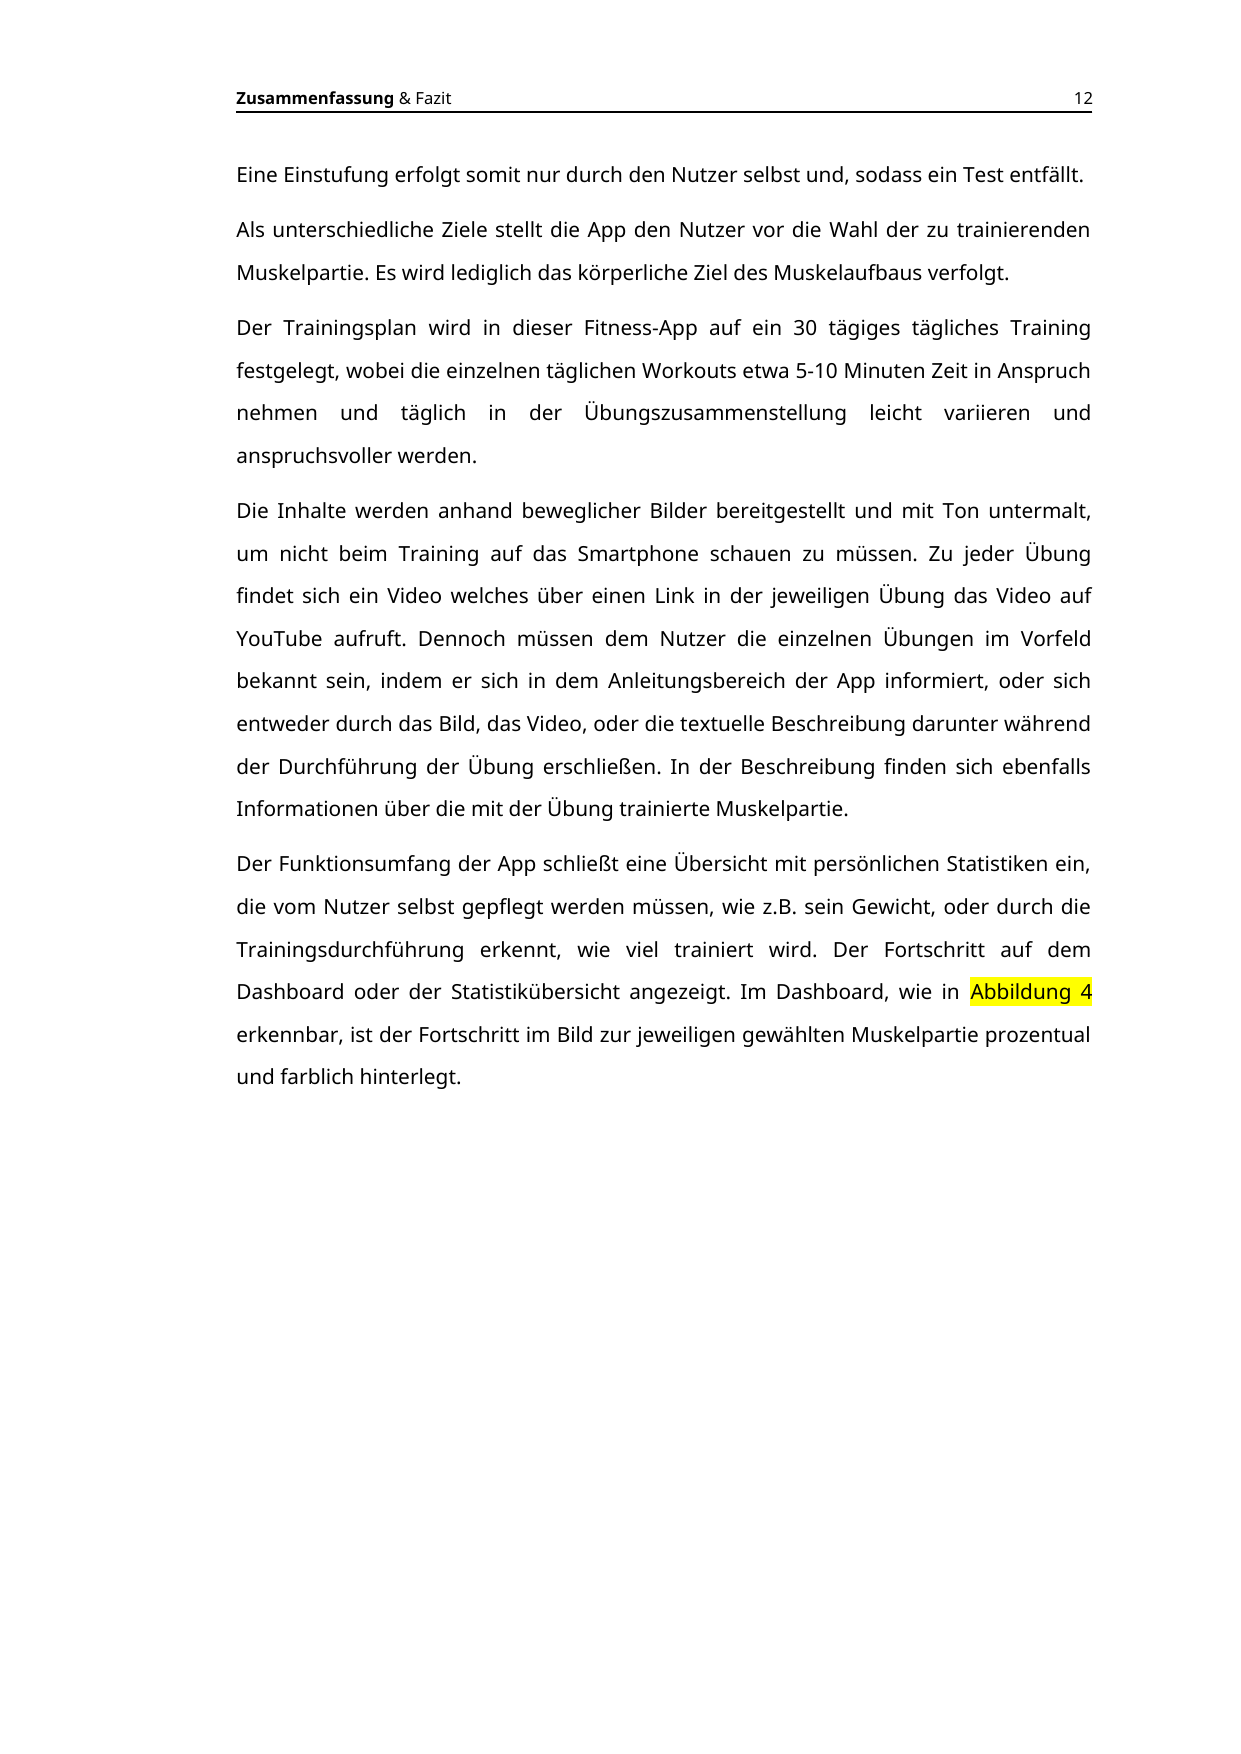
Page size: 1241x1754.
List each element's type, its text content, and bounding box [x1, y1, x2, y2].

text Der Funktionsumfang der App schließt eine Übersicht mit persönlichen Statistiken ein, die vom Nutzer selbst gepflegt werden müssen, wie z.B. sein Gewicht, oder durch die Trainingsdurchführung erkennt, wie viel trainiert wird. Der Fortschritt auf dem Dashboard oder der Statistikübersicht angezeigt. Im Dashboard, wie in Abbildung 4 erkennbar, ist der Fortschritt im Bild zur jeweiligen gewählten Muskelpartie prozentual und farblich hinterlegt. [236, 849, 1092, 1091]
text Die Inhalte werden anhand beweglicher Bilder bereitgestellt und mit Ton untermalt, um nicht beim Training auf das Smartphone schauen zu müssen. Zu jeder Übung findet sich ein Video welches über einen Link in der jeweiligen Übung das Video auf YouTube aufruft. Dennoch müssen dem Nutzer die einzelnen Übungen im Vorfeld bekannt sein, indem er sich in dem Anleitungsbereich der App informiert, oder sich entweder durch das Bild, das Video, oder die textuelle Beschreibung darunter während der Durchführung der Übung erschließen. In der Beschreibung finden sich ebenfalls Informationen über die mit der Übung trainierte Muskelpartie. [236, 496, 1092, 823]
text Der Trainingsplan wird in dieser Fitness-App auf ein 30 tägiges tägliches Training festgelegt, wobei die einzelnen täglichen Workouts etwa 5-10 Minuten Zeit in Anspruch nehmen und täglich in der Übungszusammenstellung leicht variieren und anspruchsvoller werden. [236, 313, 1092, 469]
text Eine Einstufung erfolgt somit nur durch den Nutzer selbst und, sodass ein Test entfällt. [236, 160, 1092, 189]
text Als unterschiedliche Ziele stellt die App den Nutzer vor die Wahl der zu trainierenden Muskelpartie. Es wird lediglich das körperliche Ziel des Muskelaufbaus verfolgt. [236, 216, 1092, 287]
